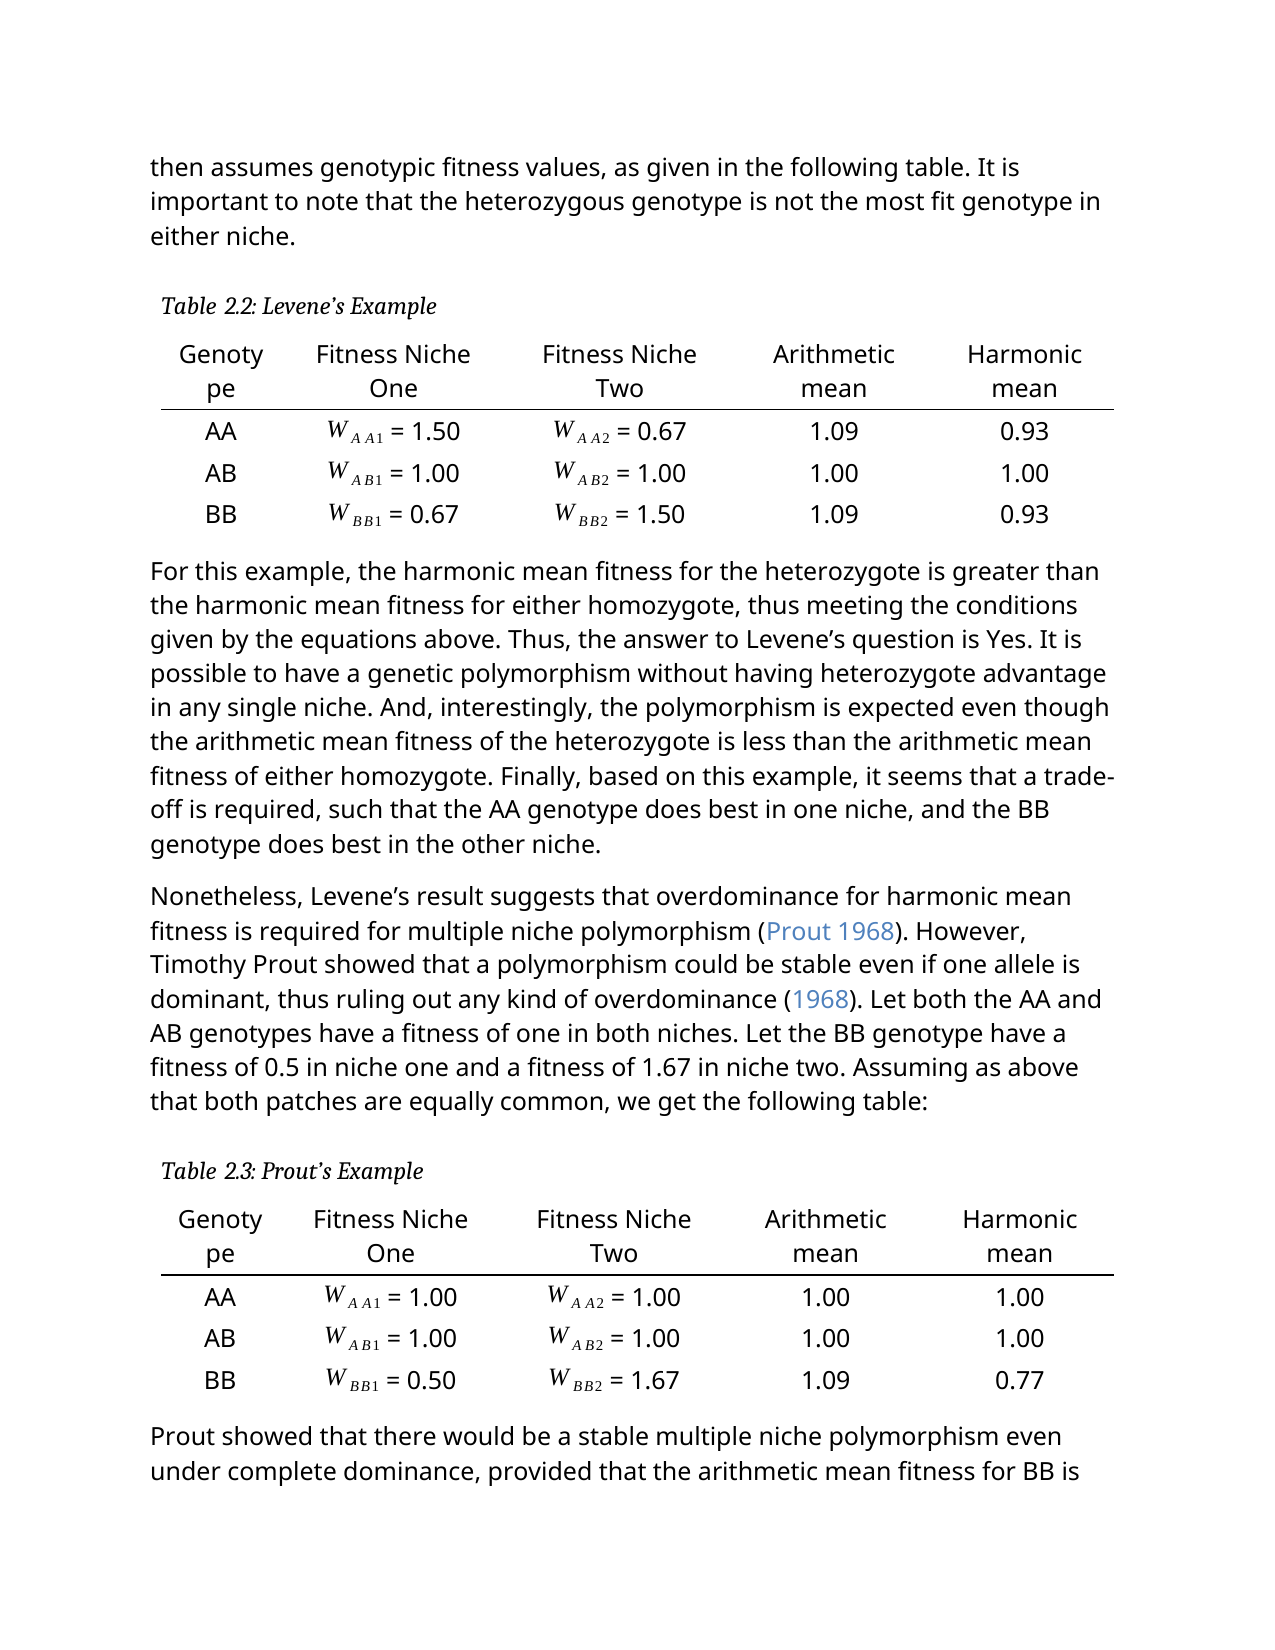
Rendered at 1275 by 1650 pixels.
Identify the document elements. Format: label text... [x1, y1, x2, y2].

table_header Table 2.2: Levene’s Example [150, 271, 1125, 535]
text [150, 150, 1125, 252]
text For this example, the harmonic mean fitness for the heterozygote is greater than the harmonic mean fitness for either homozygote, thus meeting the conditions given by the equations above. Thus, the answer to Levene’s question is Yes. It is possible to have a genetic polymorphism without having heterozygote advantage in any single niche. And, interestingly, the polymorphism is expected even though the arithmetic mean fitness of the heterozygote is less than the arithmetic mean fitness of either homozygote. Finally, based on this example, it seems that a trade-off is required, such that the AA genotype does best in one niche, and the BB genotype does best in the other niche. [150, 554, 1125, 860]
text Nonetheless, Levene’s result suggests that overdominance for harmonic mean fitness is required for multiple niche polymorphism (Prout 1968). However, Timothy Prout showed that a polymorphism could be stable even if one allele is dominant, thus ruling out any kind of overdominance (1968). Let both the AA and AB genotypes have a fitness of one in both niches. Let the BB genotype have a fitness of 0.5 in niche one and a fitness of 1.67 in niche two. Assuming as above that both patches are equally common, we get the following table: [150, 879, 1125, 1117]
table_header Table 2.3: Prout’s Example [150, 1136, 1125, 1400]
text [150, 1419, 1125, 1487]
